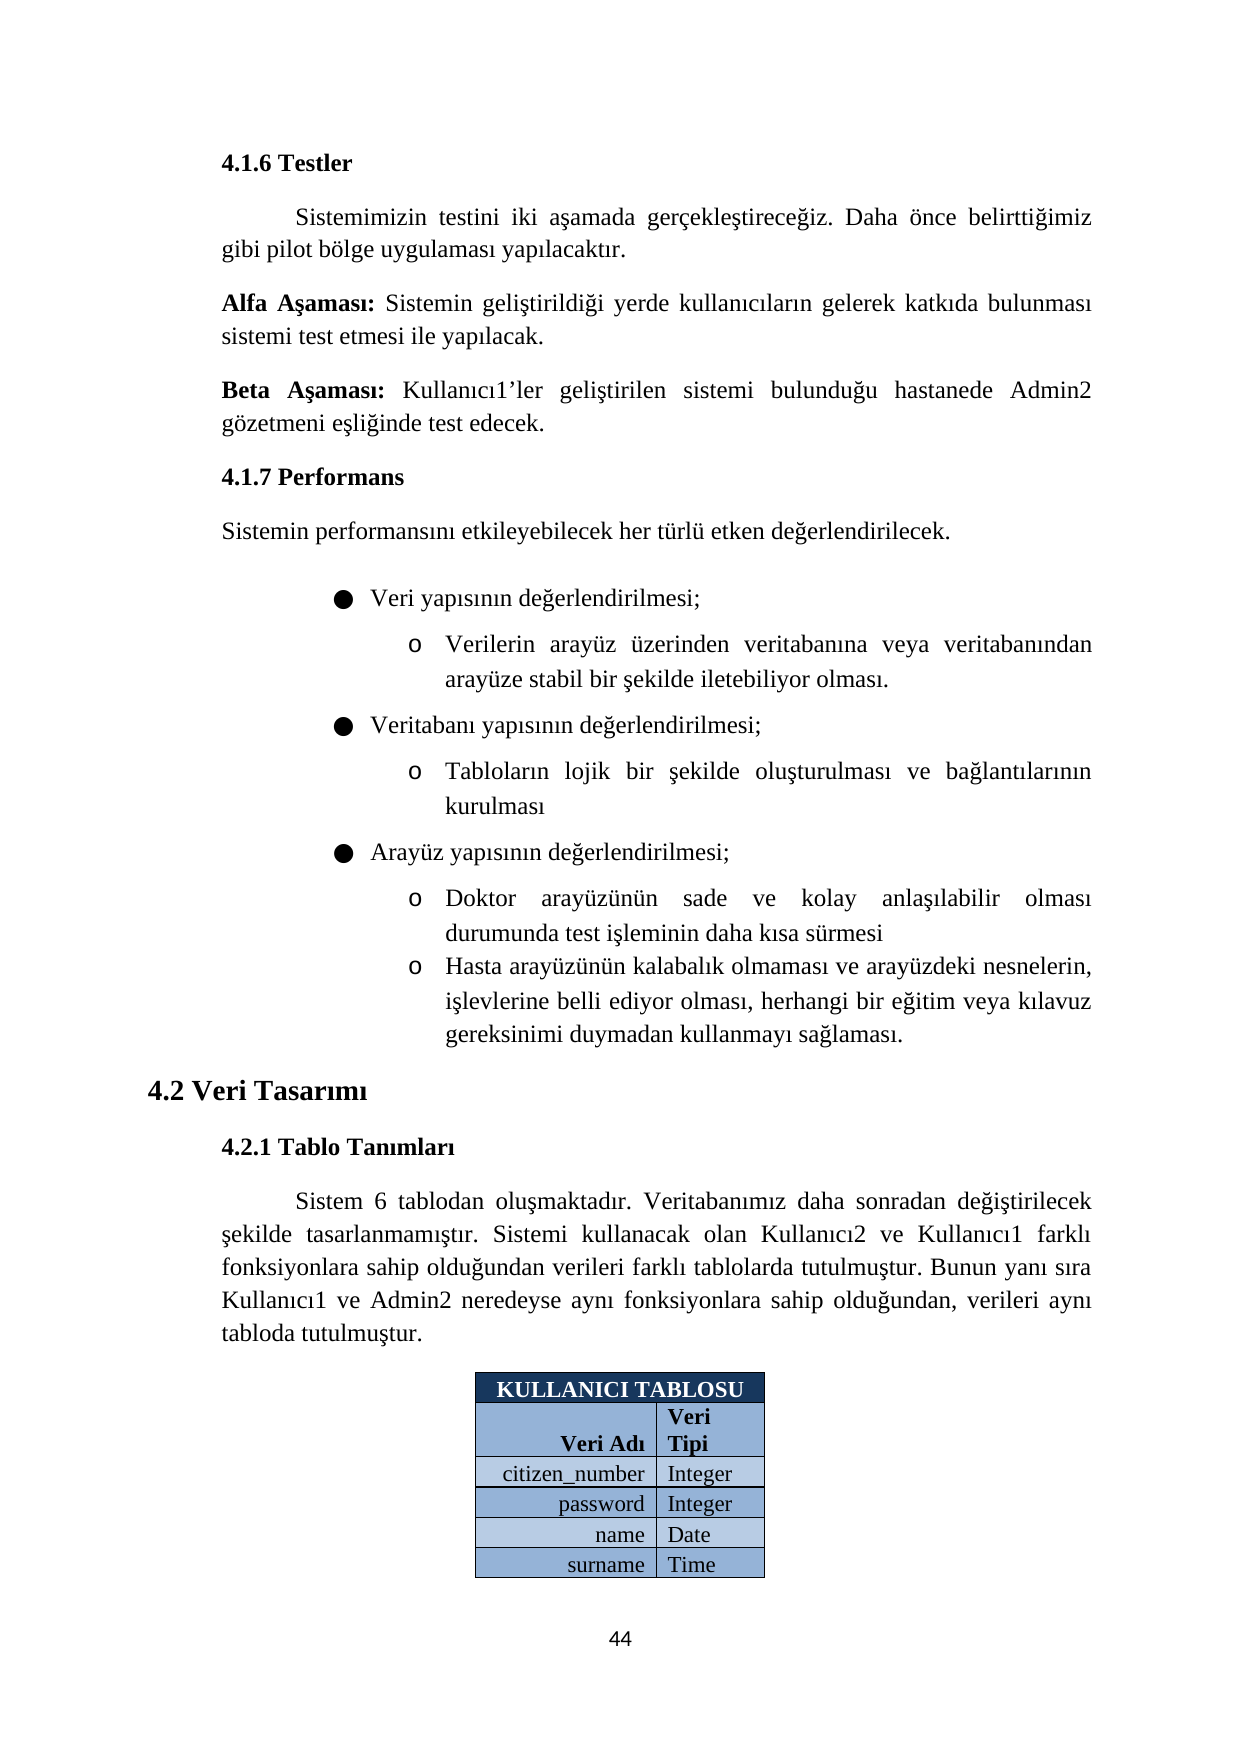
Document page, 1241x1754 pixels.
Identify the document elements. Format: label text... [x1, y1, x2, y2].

table_cell Veri Tipi [657, 1403, 764, 1456]
table_cell Veri Adı [476, 1403, 656, 1456]
text 4.2.1 Tablo Tanımları [148, 1132, 1092, 1161]
text Sistemimizin testini iki aşamada gerçekleştireceğiz. Daha önce belirttiğimiz gibi pilot bölge uygulaması yapılacaktır. [221, 202, 1092, 263]
list Verilerin arayüz üzerinden veritabanına veya veritabanından arayüze stabil bir şekilde iletebiliyor olması. [407, 629, 1092, 693]
table_cell Time [657, 1548, 764, 1577]
text Beta Aşaması: Kullanıcı1’ler geliştirilen sistemi bulunduğu hastanede Admin2 gözetmeni eşliğinde test edecek. [221, 375, 1092, 437]
table_cell surname [476, 1548, 656, 1577]
list Hasta arayüzünün kalabalık olmaması ve arayüzdeki nesnelerin, işlevlerine belli ediyor olması, herhangi bir eğitim veya kılavuz gereksinimi duymadan kullanmayı sağlaması. [408, 951, 1092, 1048]
text Alfa Aşaması: Sistemin geliştirildiği yerde kullanıcıların gelerek katkıda bulunması sistemi test etmesi ile yapılacak. [221, 288, 1092, 350]
table_cell Date [657, 1518, 764, 1547]
text Sistem 6 tablodan oluşmaktadır. Veritabanımız daha sonradan değiştirilecek şekilde tasarlanmamıştır. Sistemi kullanacak olan Kullanıcı2 ve Kullanıcı1 farklı fonksiyonlara sahip olduğundan verileri farklı tablolarda tutulmuştur. Bunun yanı sıra Kullanıcı1 ve Admin2 neredeyse aynı fonksiyonlara sahip olduğundan, verileri aynı tabloda tutulmuştur. [221, 1186, 1092, 1347]
text 4.2 Veri Tasarımı [148, 1073, 1092, 1106]
table_cell Integer [657, 1488, 764, 1517]
text 4.1.7 Performans [148, 462, 1092, 491]
text 4.1.6 Testler [148, 148, 1092, 176]
list Veritabanı yapısının değerlendirilmesi; [332, 697, 1092, 748]
table_cell name [476, 1518, 656, 1547]
list Veri yapısının değerlendirilmesi; [332, 570, 1092, 621]
text Sistemin performansını etkileyebilecek her türlü etken değerlendirilecek. [148, 516, 1092, 545]
table_cell Integer [657, 1457, 764, 1486]
table_cell citizen_number [476, 1457, 656, 1486]
list Tabloların lojik bir şekilde oluşturulması ve bağlantılarının kurulması [407, 756, 1092, 819]
list Doktor arayüzünün sade ve kolay anlaşılabilir olması durumunda test işleminin daha kısa sürmesi [408, 883, 1092, 947]
table_cell password [476, 1488, 656, 1517]
list Arayüz yapısının değerlendirilmesi; [333, 824, 1092, 875]
table_header KULLANICI TABLOSU [476, 1373, 764, 1402]
